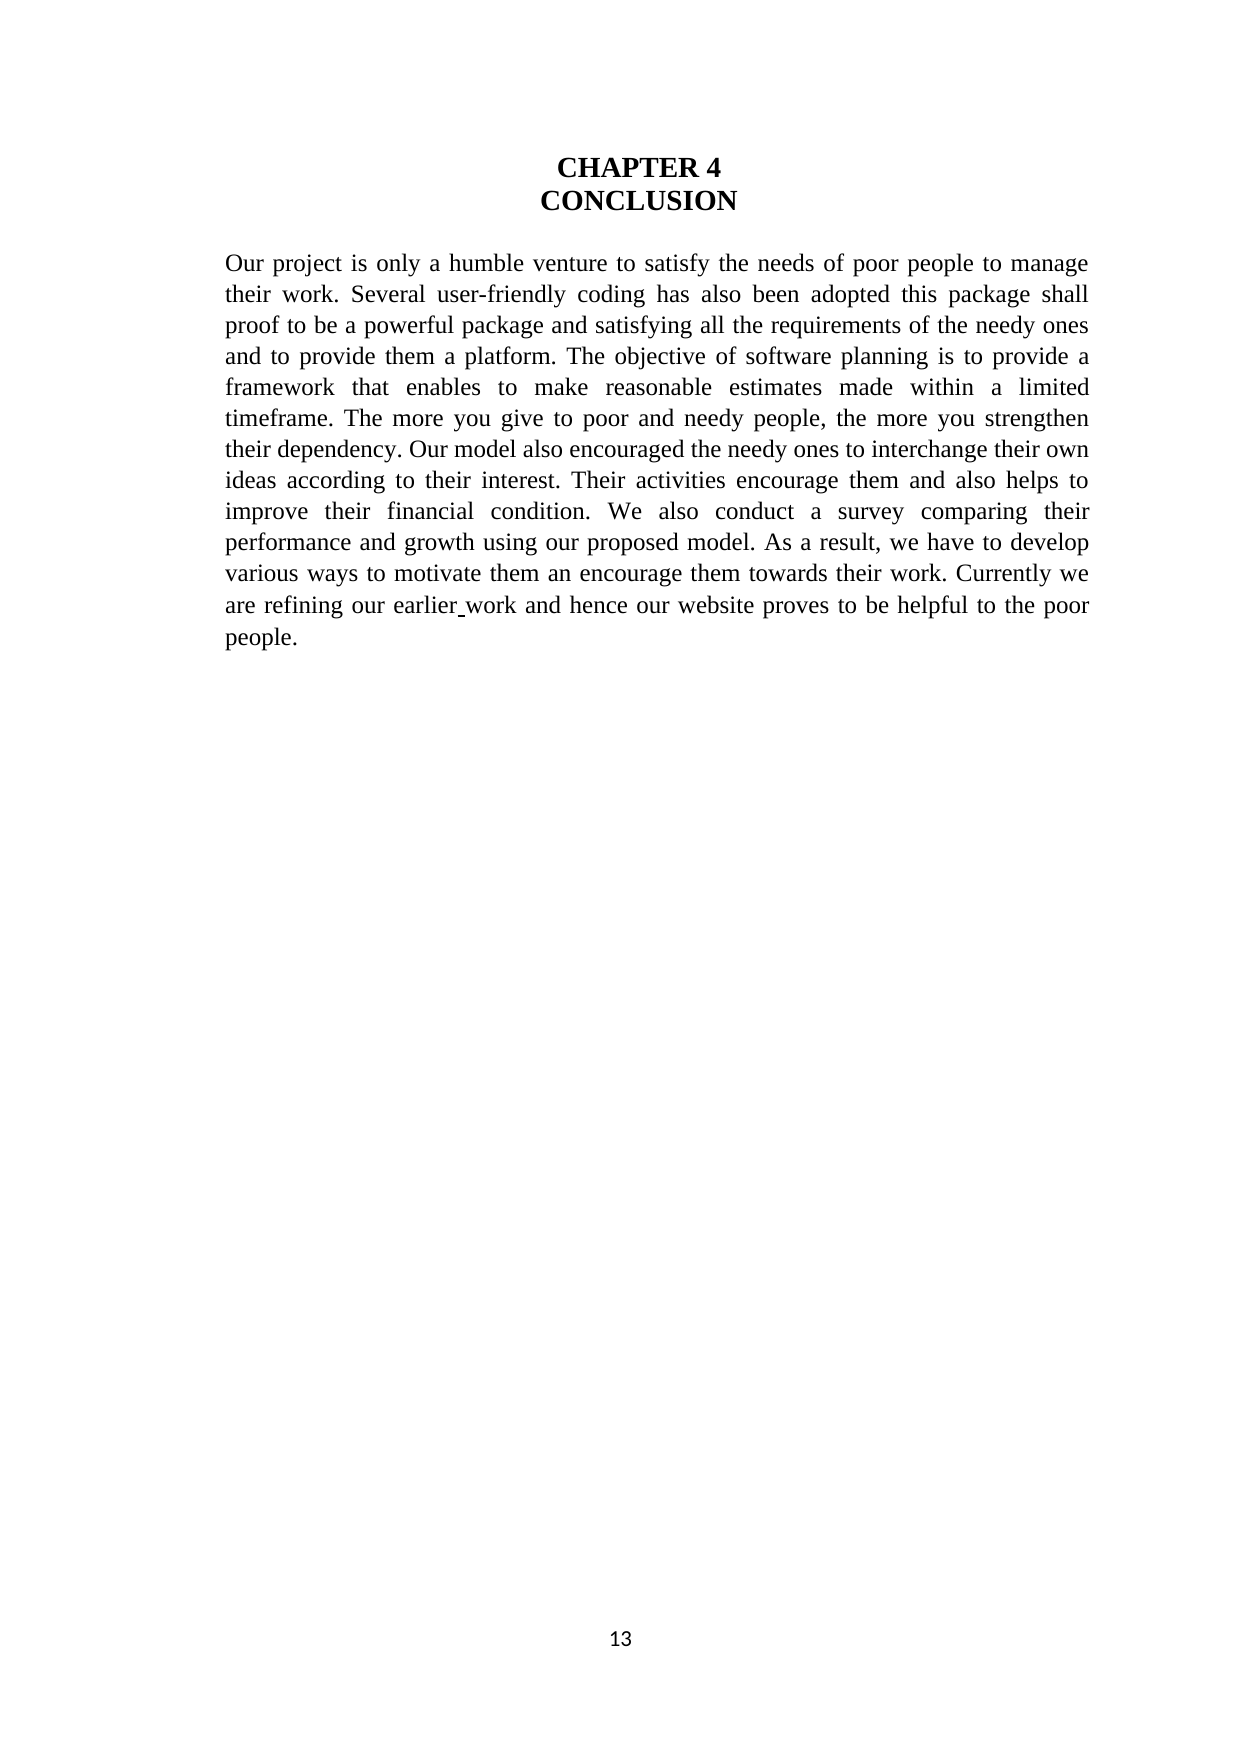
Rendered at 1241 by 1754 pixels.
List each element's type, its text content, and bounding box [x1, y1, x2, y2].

text CHAPTER 4 [187, 150, 1090, 183]
text CONCLUSION [187, 183, 1090, 217]
text Our project is only a humble venture to satisfy the needs of poor people to manage their work. Several user-friendly coding has also been adopted this package shall proof to be a powerful package and satisfying all the requirements of the needy ones and to provide them a platform. The objective of software planning is to provide a framework that enables to make reasonable estimates made within a limited timeframe. The more you give to poor and needy people, the more you strengthen their dependency. Our model also encouraged the needy ones to interchange their own ideas according to their interest. Their activities encourage them and also helps to improve their financial condition. We also conduct a survey comparing their performance and growth using our proposed model. As a result, we have to develop various ways to motivate them an encourage them towards their work. Currently we are refining our earlier work and hence our website proves to be helpful to the poor people. [225, 248, 1090, 651]
